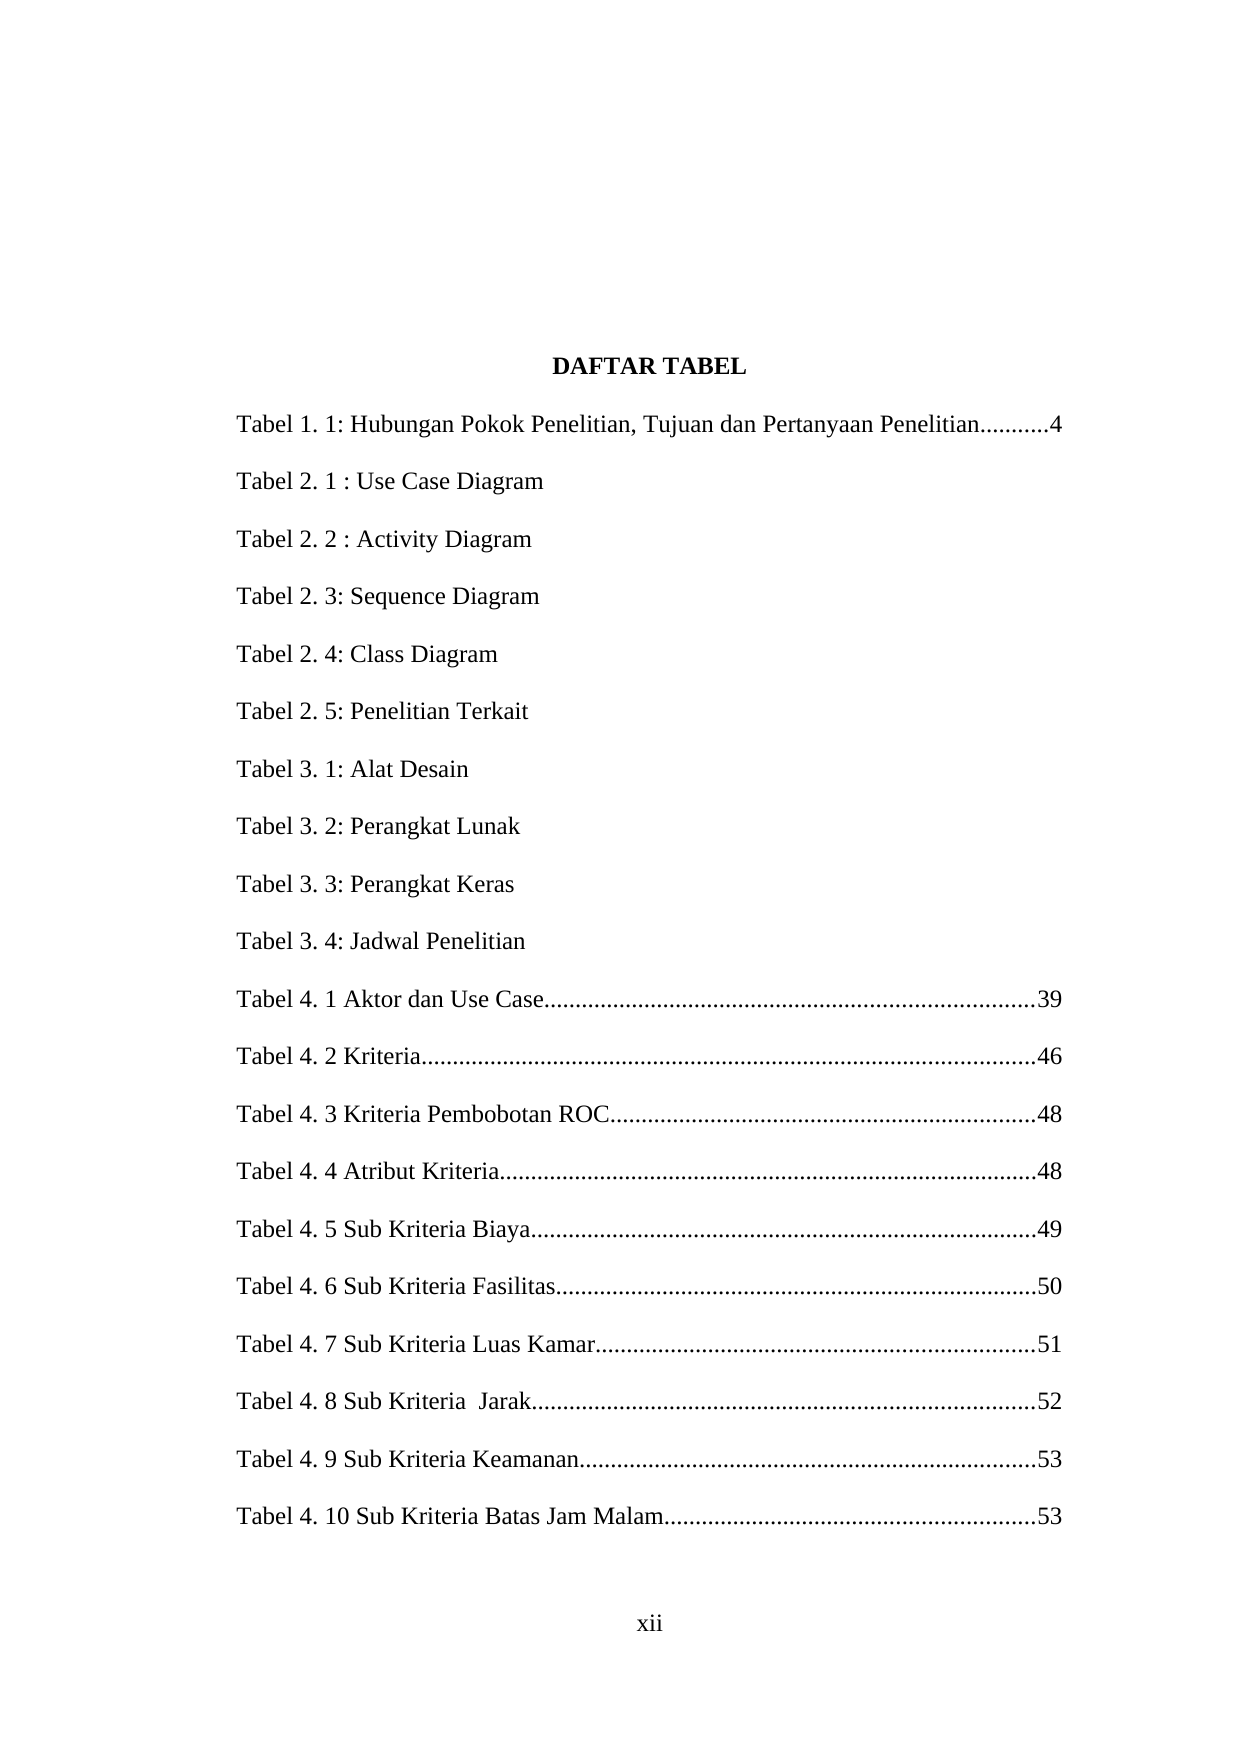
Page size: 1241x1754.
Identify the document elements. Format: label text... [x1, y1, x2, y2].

text Tabel 4. 3 Kriteria Pembobotan ROC 48 [236, 1099, 1063, 1127]
text Tabel 4. 8 Sub Kriteria Jarak 52 [236, 1386, 1063, 1415]
text Tabel 4. 7 Sub Kriteria Luas Kamar 51 [236, 1329, 1063, 1357]
text Tabel 2. 2 : Activity Diagram 18 [236, 524, 1063, 552]
text Tabel 2. 5: Penelitian Terkait 24 [236, 696, 1063, 725]
text Tabel 4. 2 Kriteria 46 [236, 1041, 1063, 1070]
text Tabel 3. 1: Alat Desain 31 [236, 754, 1063, 782]
subtitle DAFTAR TABEL [236, 351, 1063, 380]
text Tabel 4. 5 Sub Kriteria Biaya 49 [236, 1214, 1063, 1242]
text Tabel 4. 1 Aktor dan Use Case 39 [236, 984, 1063, 1012]
text Tabel 4. 6 Sub Kriteria Fasilitas 50 [236, 1271, 1063, 1300]
text Tabel 3. 2: Perangkat Lunak 31 [236, 811, 1063, 840]
text Tabel 3. 4: Jadwal Penelitian 34 [236, 926, 1063, 955]
text Tabel 2. 1 : Use Case Diagram 17 [236, 466, 1063, 495]
text Tabel 2. 3: Sequence Diagram 20 [236, 581, 1063, 610]
text Tabel 4. 10 Sub Kriteria Batas Jam Malam 53 [236, 1501, 1063, 1530]
text Tabel 4. 9 Sub Kriteria Keamanan 53 [236, 1444, 1063, 1472]
text Tabel 4. 4 Atribut Kriteria 48 [236, 1156, 1063, 1185]
text Tabel 1. 1: Hubungan Pokok Penelitian, Tujuan dan Pertanyaan Penelitian 4 [236, 409, 1063, 437]
text Tabel 3. 3: Perangkat Keras 31 [236, 869, 1063, 897]
text Tabel 2. 4: Class Diagram 22 [236, 639, 1063, 667]
